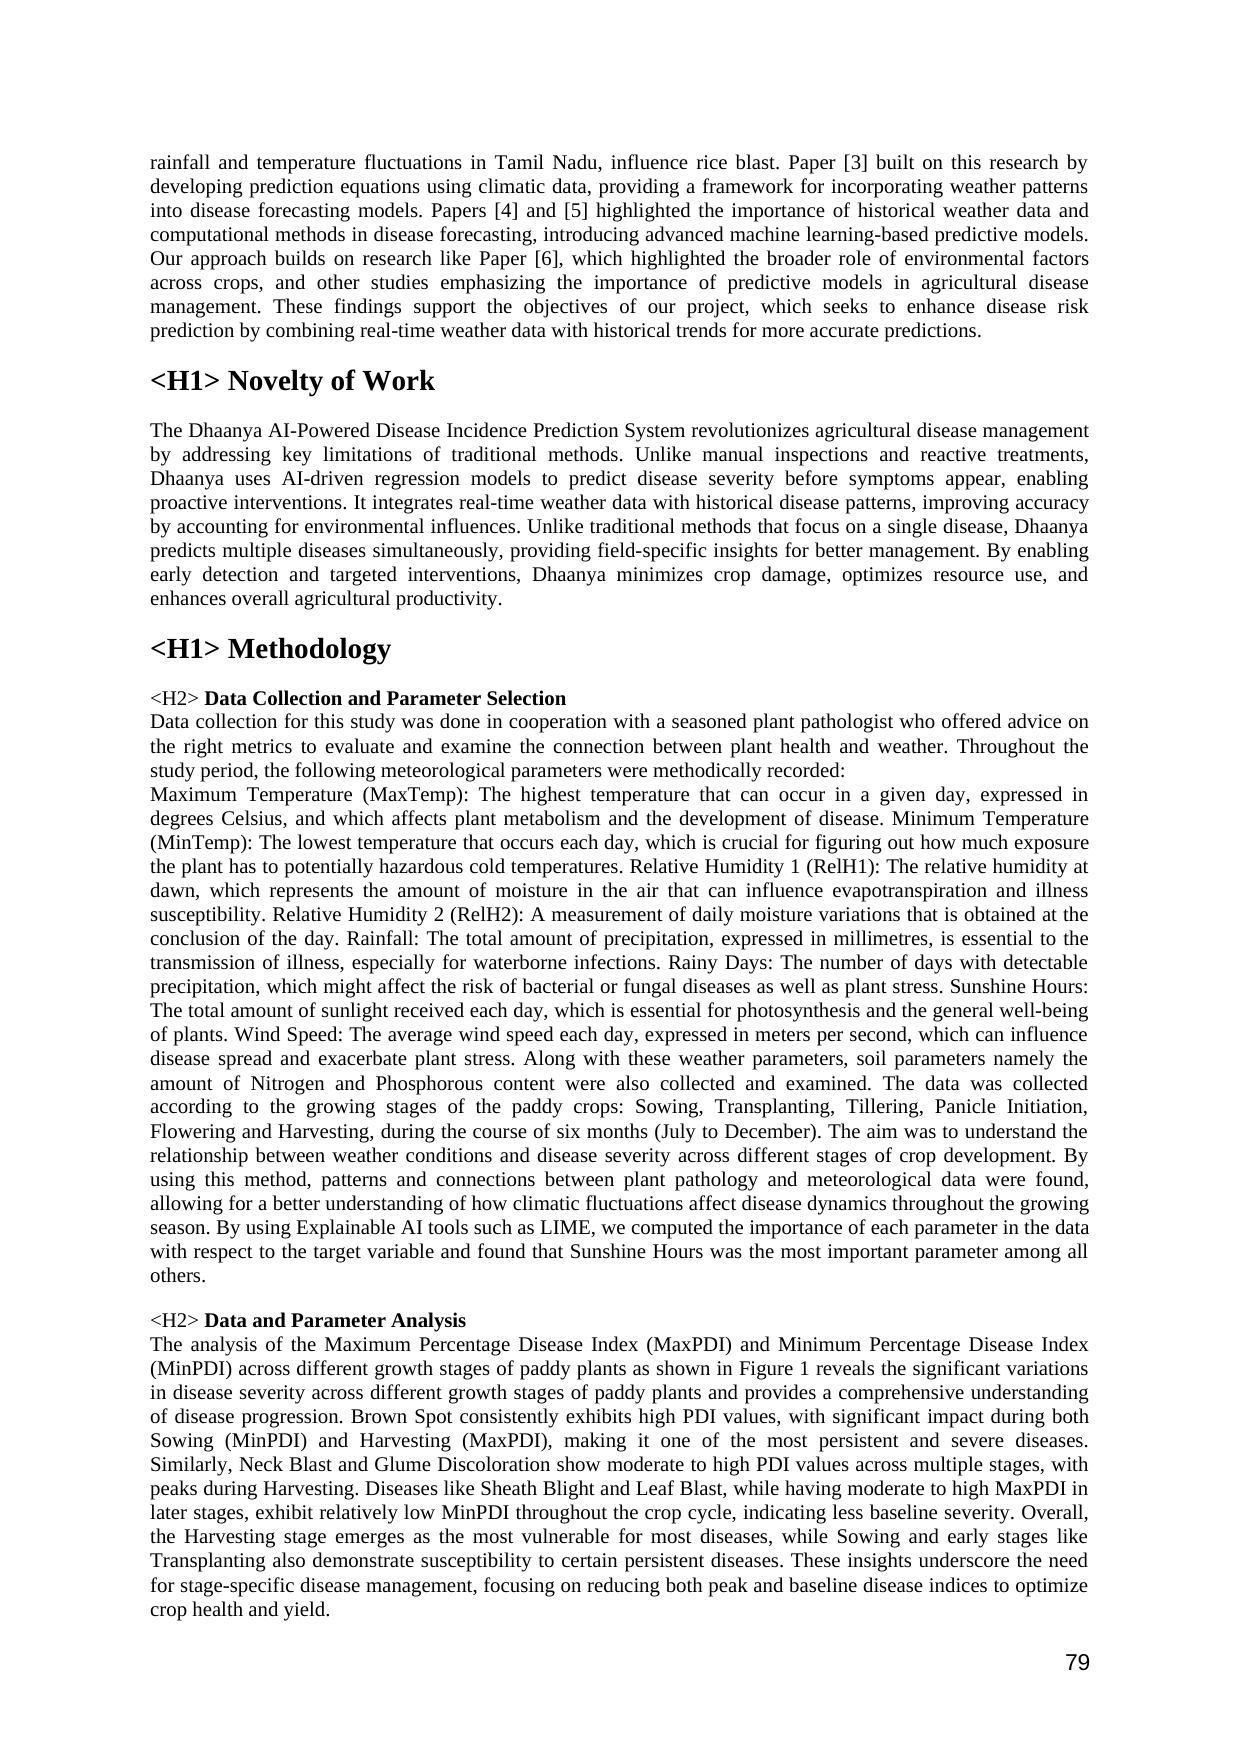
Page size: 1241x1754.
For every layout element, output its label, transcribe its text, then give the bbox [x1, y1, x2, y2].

text <H1> Novelty of Work [150, 363, 1090, 397]
text Data collection for this study was done in cooperation with a seasoned plant pathologist who offered advice on the right metrics to evaluate and examine the connection between plant health and weather. Throughout the study period, the following meteorological parameters were methodically recorded: [150, 709, 1090, 782]
text Maximum Temperature (MaxTemp): The highest temperature that can occur in a given day, expressed in degrees Celsius, and which affects plant metabolism and the development of disease. Minimum Temperature (MinTemp): The lowest temperature that occurs each day, which is crucial for figuring out how much exposure the plant has to potentially hazardous cold temperatures. Relative Humidity 1 (RelH1): The relative humidity at dawn, which represents the amount of moisture in the air that can influence evapotranspiration and illness susceptibility. Relative Humidity 2 (RelH2): A measurement of daily moisture variations that is obtained at the conclusion of the day. Rainfall: The total amount of precipitation, expressed in millimetres, is essential to the transmission of illness, especially for waterborne infections. Rainy Days: The number of days with detectable precipitation, which might affect the risk of bacterial or fungal diseases as well as plant stress. Sunshine Hours: The total amount of sunlight received each day, which is essential for photosynthesis and the general well-being of plants. Wind Speed: The average wind speed each day, expressed in meters per second, which can influence disease spread and exacerbate plant stress. Along with these weather parameters, soil parameters namely the amount of Nitrogen and Phosphorous content were also collected and examined. The data was collected according to the growing stages of the paddy crops: Sowing, Transplanting, Tillering, Panicle Initiation, Flowering and Harvesting, during the course of six months (July to December). The aim was to understand the relationship between weather conditions and disease severity across different stages of crop development. By using this method, patterns and connections between plant pathology and meteorological data were found, allowing for a better understanding of how climatic fluctuations affect disease dynamics throughout the growing season. By using Explainable AI tools such as LIME, we computed the importance of each parameter in the data with respect to the target variable and found that Sunshine Hours was the most important parameter among all others. [150, 782, 1090, 1287]
text <H2> Data Collection and Parameter Selection [150, 685, 1090, 709]
text The Dhaanya AI-Powered Disease Incidence Prediction System revolutionizes agricultural disease management by addressing key limitations of traditional methods. Unlike manual inspections and reactive treatments, Dhaanya uses AI-driven regression models to predict disease severity before symptoms appear, enabling proactive interventions. It integrates real-time weather data with historical disease patterns, improving accuracy by accounting for environmental influences. Unlike traditional methods that focus on a single disease, Dhaanya predicts multiple diseases simultaneously, providing field-specific insights for better management. By enabling early detection and targeted interventions, Dhaanya minimizes crop damage, optimizes resource use, and enhances overall agricultural productivity. [150, 418, 1090, 610]
text <H2> Data and Parameter Analysis [150, 1308, 1090, 1332]
text The analysis of the Maximum Percentage Disease Index (MaxPDI) and Minimum Percentage Disease Index (MinPDI) across different growth stages of paddy plants as shown in Figure 1 reveals the significant variations in disease severity across different growth stages of paddy plants and provides a comprehensive understanding of disease progression. Brown Spot consistently exhibits high PDI values, with significant impact during both Sowing (MinPDI) and Harvesting (MaxPDI), making it one of the most persistent and severe diseases. Similarly, Neck Blast and Glume Discoloration show moderate to high PDI values across multiple stages, with peaks during Harvesting. Diseases like Sheath Blight and Leaf Blast, while having moderate to high MaxPDI in later stages, exhibit relatively low MinPDI throughout the crop cycle, indicating less baseline severity. Overall, the Harvesting stage emerges as the most vulnerable for most diseases, while Sowing and early stages like Transplanting also demonstrate susceptibility to certain persistent diseases. These insights underscore the need for stage-specific disease management, focusing on reducing both peak and baseline disease indices to optimize crop health and yield. [150, 1332, 1090, 1621]
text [150, 150, 1090, 342]
text <H1> Methodology [150, 631, 1090, 664]
